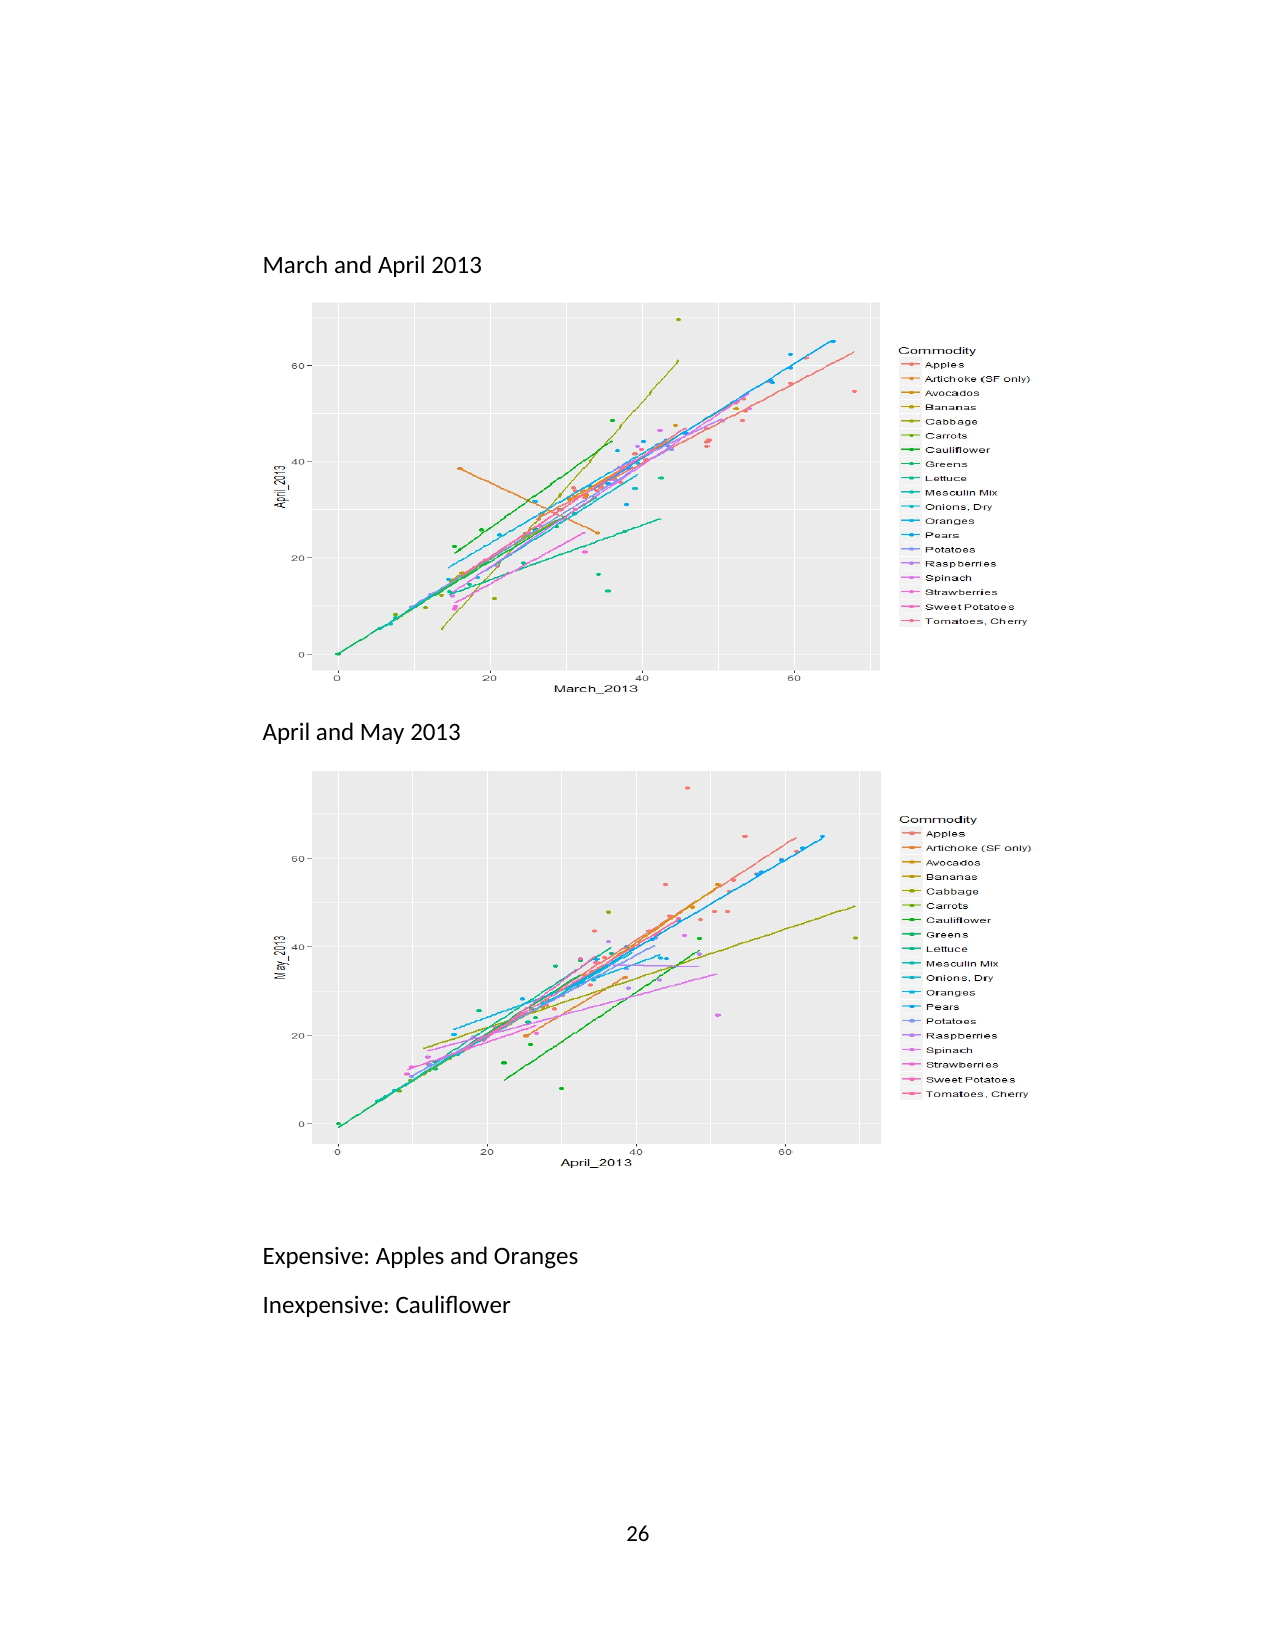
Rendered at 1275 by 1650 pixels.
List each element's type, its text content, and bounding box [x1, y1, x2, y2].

picture [262, 298, 1057, 698]
text Expensive: Apples and Oranges [262, 1240, 1125, 1271]
picture [262, 766, 1058, 1172]
text April and May 2013 [262, 717, 1125, 747]
text March and April 2013 [262, 249, 1125, 280]
text Inexpensive: Cauliflower [262, 1290, 1125, 1320]
